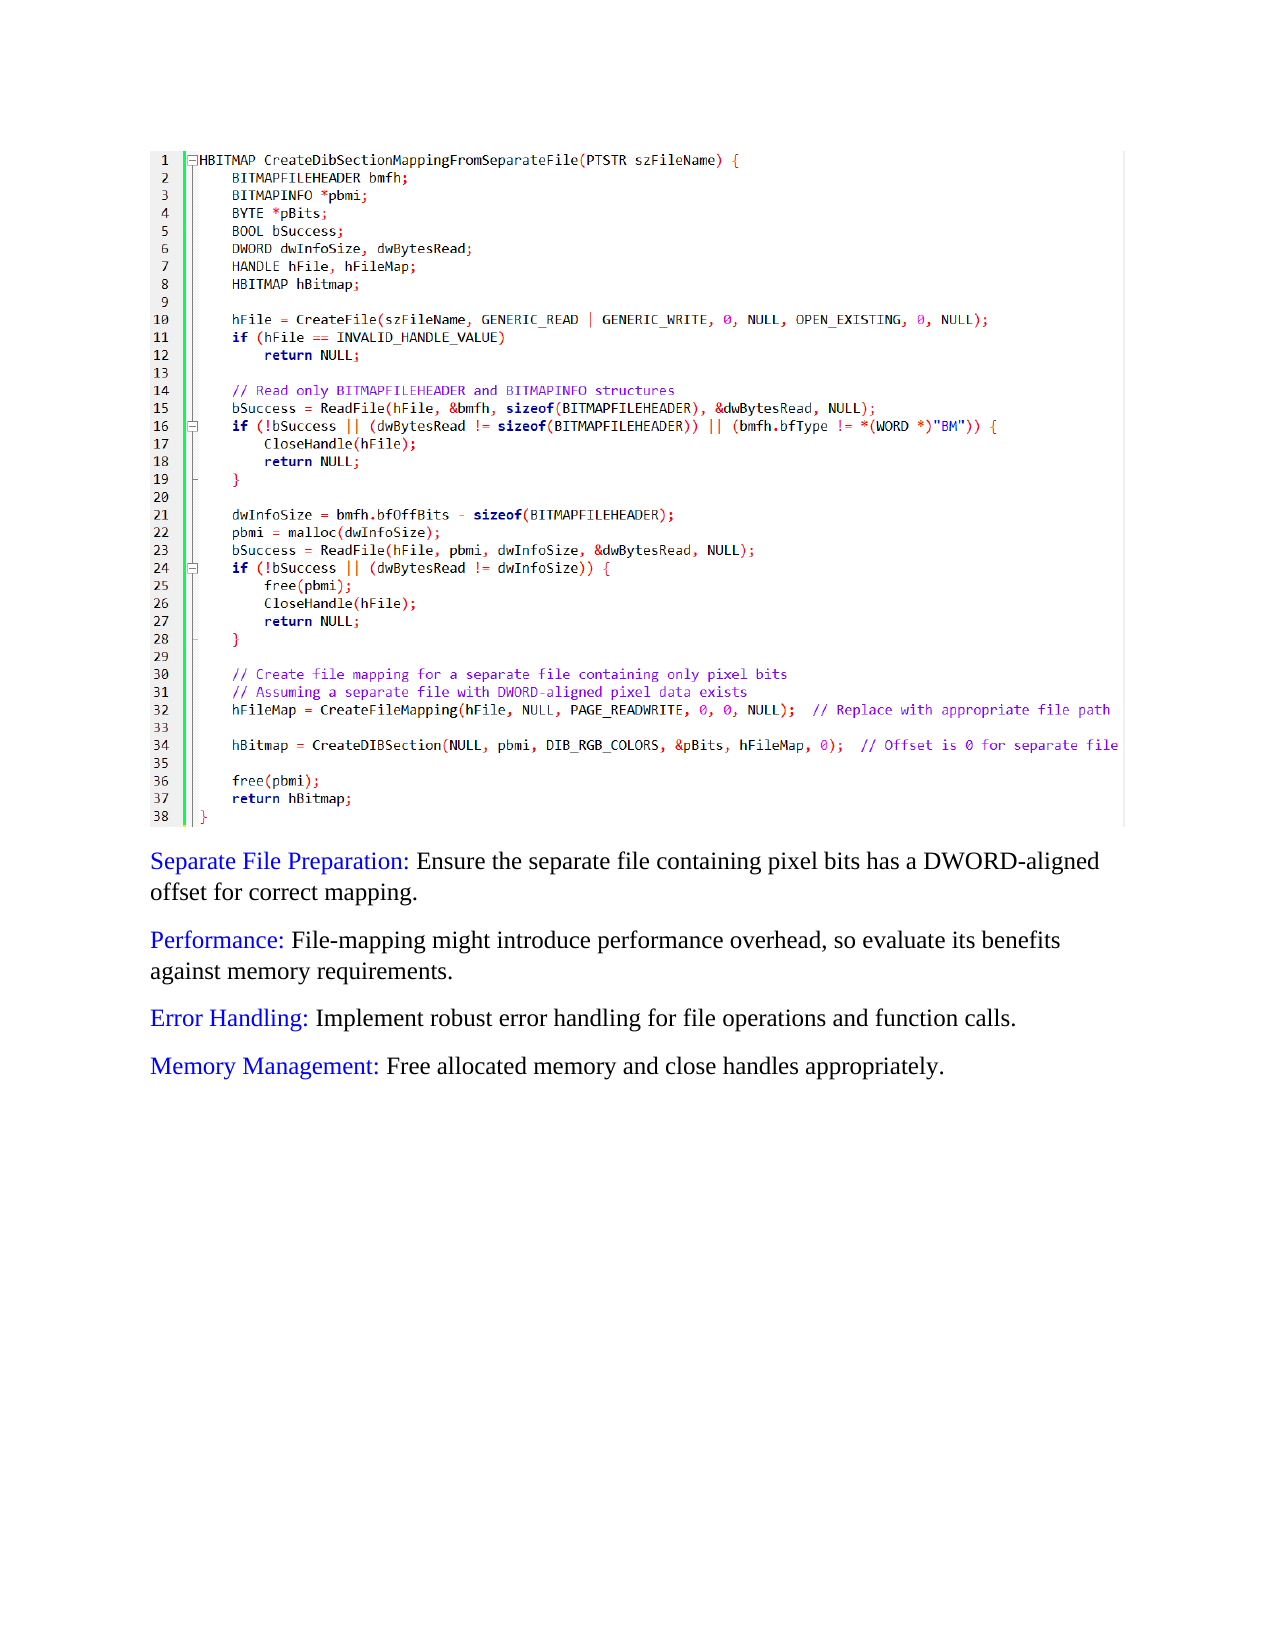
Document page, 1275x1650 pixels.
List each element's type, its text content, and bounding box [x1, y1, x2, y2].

text Error Handling: Implement robust error handling for file operations and function calls. [150, 1003, 1125, 1032]
text Performance: File-mapping might introduce performance overhead, so evaluate its benefits against memory requirements. [150, 925, 1125, 984]
picture [150, 150, 1125, 827]
text Memory Management: Free allocated memory and close handles appropriately. [150, 1051, 1125, 1080]
text Separate File Preparation: Ensure the separate file containing pixel bits has a DWORD-aligned offset for correct mapping. [150, 846, 1125, 906]
